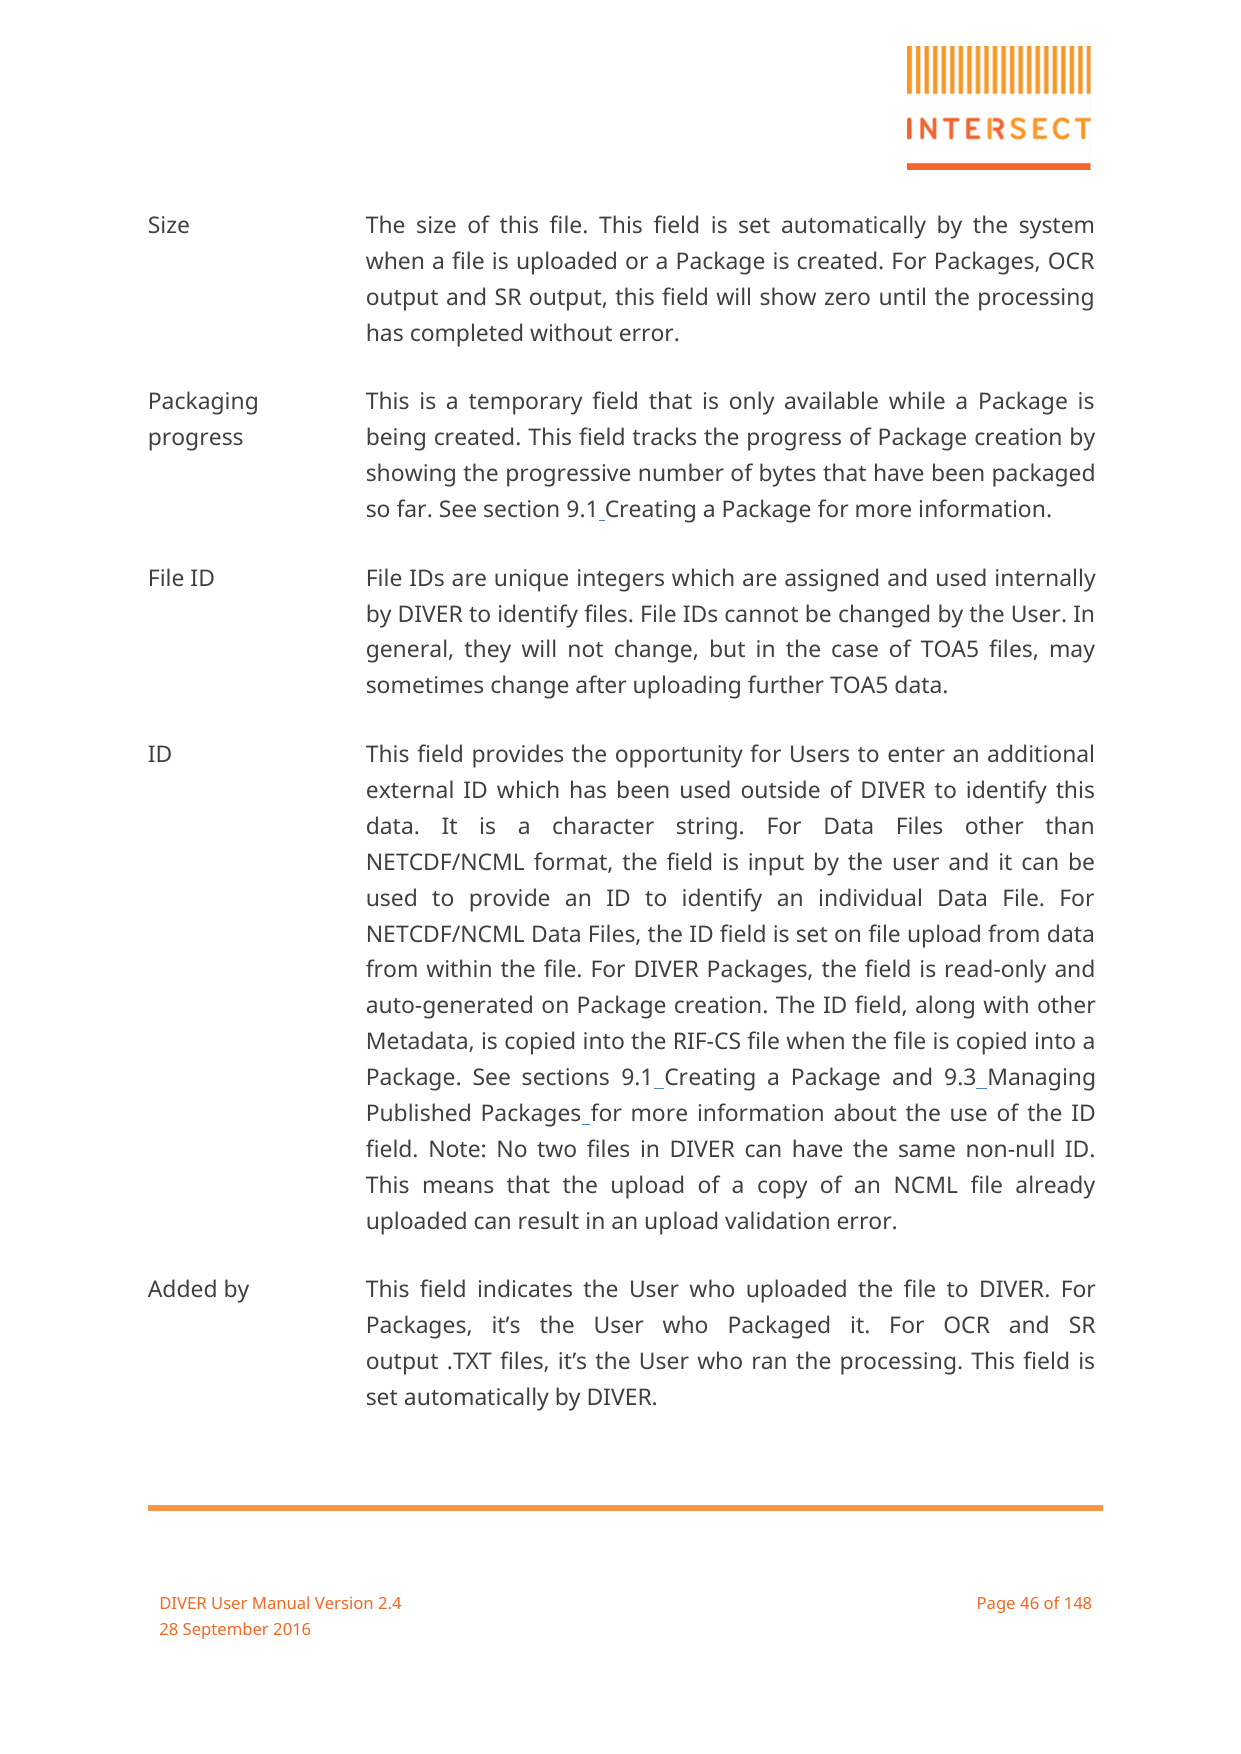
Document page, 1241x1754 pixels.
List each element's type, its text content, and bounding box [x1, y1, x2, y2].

table_cell This field provides the opportunity for Users to enter an additional external ID which has been used outside of DIVER to identify this data. It is a character string. For Data Files other than NETCDF/NCML format, the field is input by the user and it can be used to provide an ID to identify an individual Data File. For NETCDF/NCML Data Files, the ID field is set on file upload from data from within the file. For DIVER Packages, the field is read-only and auto-generated on Package creation. The ID field, along with other Metadata, is copied into the RIF-CS file when the file is copied into a Package. See sections 9.1 Creating a Package and 9.3 Managing Published Packages for more information about the use of the ID field. Note: No two files in DIVER can have the same non-null ID. This means that the upload of a copy of an NCML file already uploaded can result in an upload validation error. [354, 725, 1107, 1261]
table_cell File IDs are unique integers which are assigned and used internally by DIVER to identify files. File IDs cannot be changed by the User. In general, they will not change, but in the case of TOA5 files, may sometimes change after uploading further TOA5 data. [354, 549, 1107, 725]
table_cell The size of this file. This field is set automatically by the system when a file is uploaded or a Package is created. For Packages, OCR output and SR output, this field will show zero until the processing has completed without error. [354, 197, 1107, 373]
table_cell ID [136, 725, 354, 1261]
table_cell This is a temporary field that is only available while a Package is being created. This field tracks the progress of Package creation by showing the progressive number of bytes that have been packaged so far. See section 9.1 Creating a Package for more information. [354, 373, 1107, 549]
table_cell Size [136, 197, 354, 373]
picture [905, 44, 1093, 172]
table_cell Packaging progress [136, 373, 354, 549]
table_cell Added by [136, 1261, 354, 1437]
table_cell File ID [136, 549, 354, 725]
table_cell This field indicates the User who uploaded the file to DIVER. For Packages, it’s the User who Packaged it. For OCR and SR output .TXT files, it’s the User who ran the processing. This field is set automatically by DIVER. [354, 1261, 1107, 1437]
